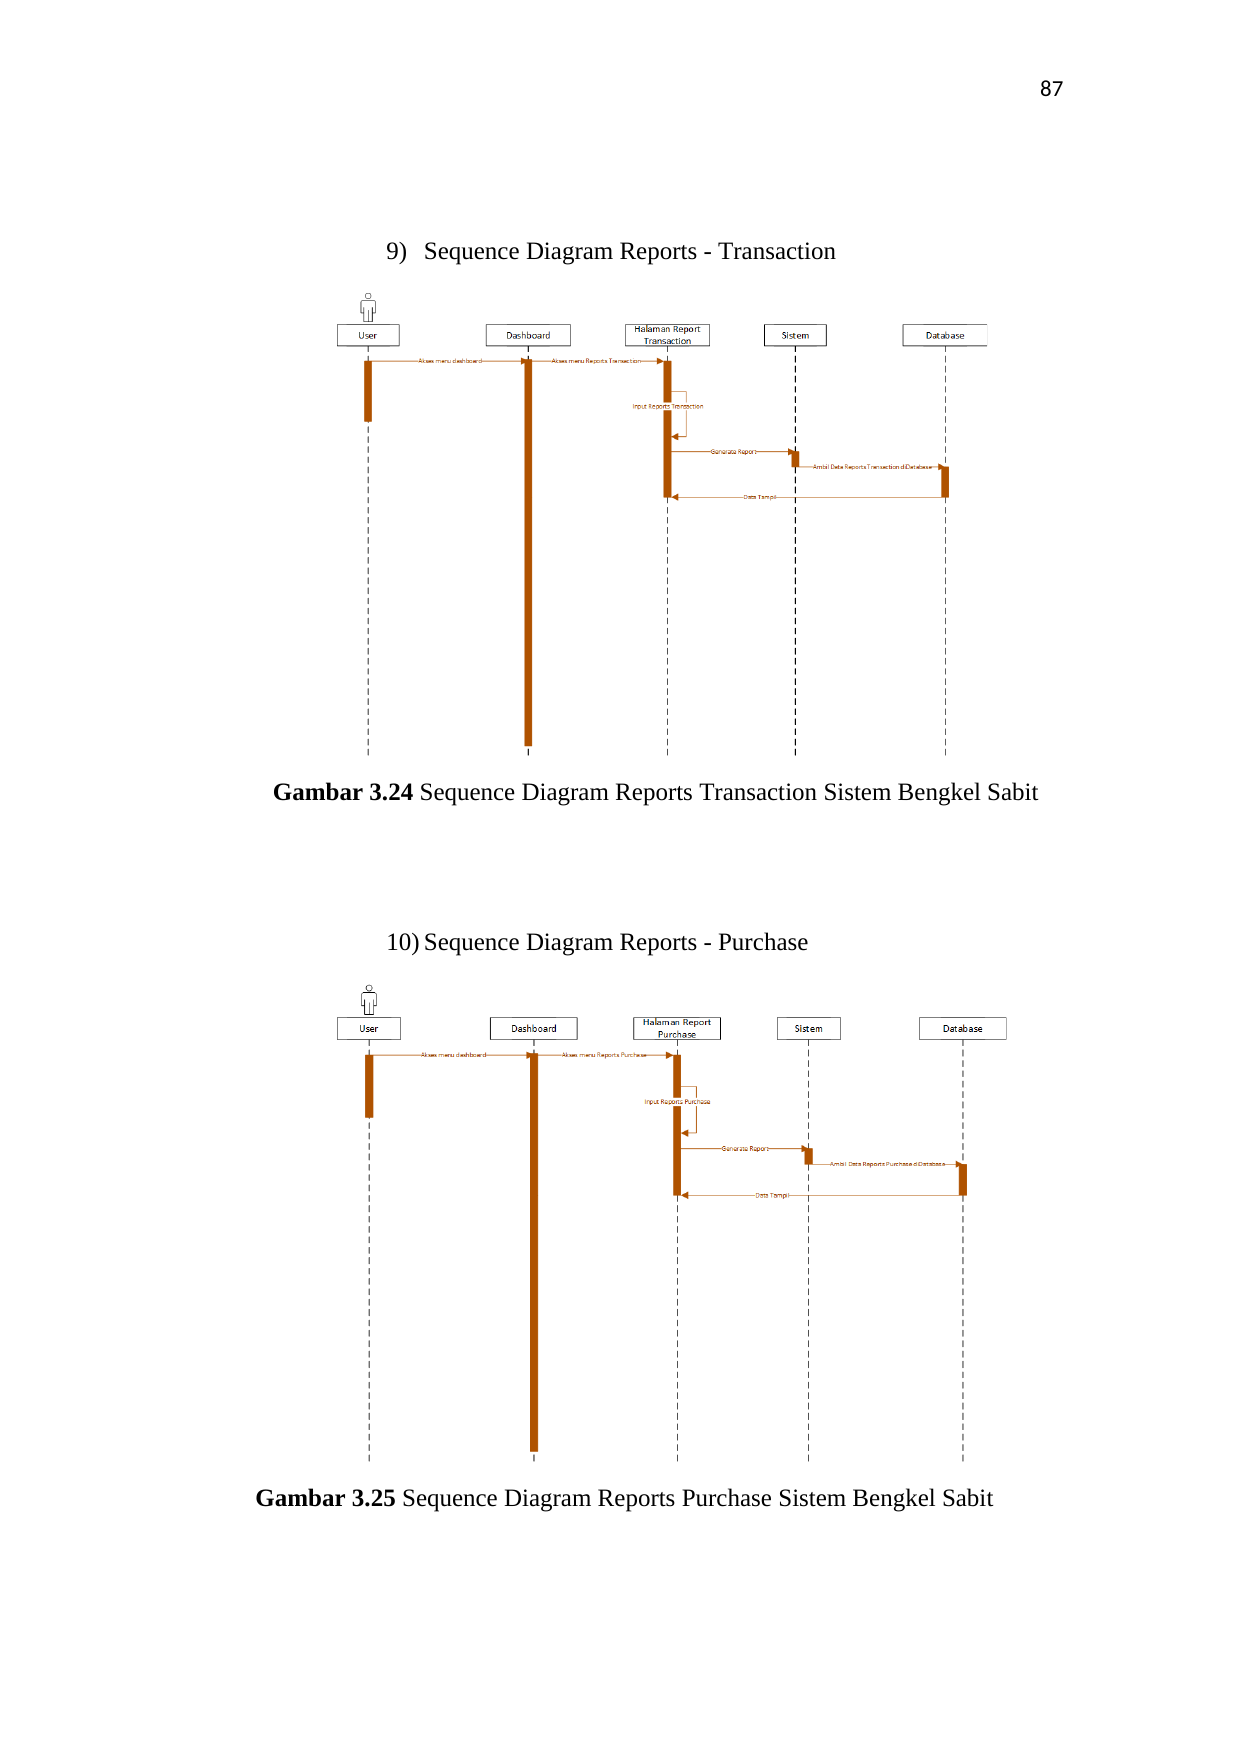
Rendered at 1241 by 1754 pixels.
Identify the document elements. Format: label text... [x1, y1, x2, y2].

list Sequence Diagram Reports - Transaction [386, 236, 1063, 265]
picture [336, 293, 988, 757]
list Sequence Diagram Reports - Purchase [386, 927, 1063, 956]
picture [336, 984, 1007, 1463]
